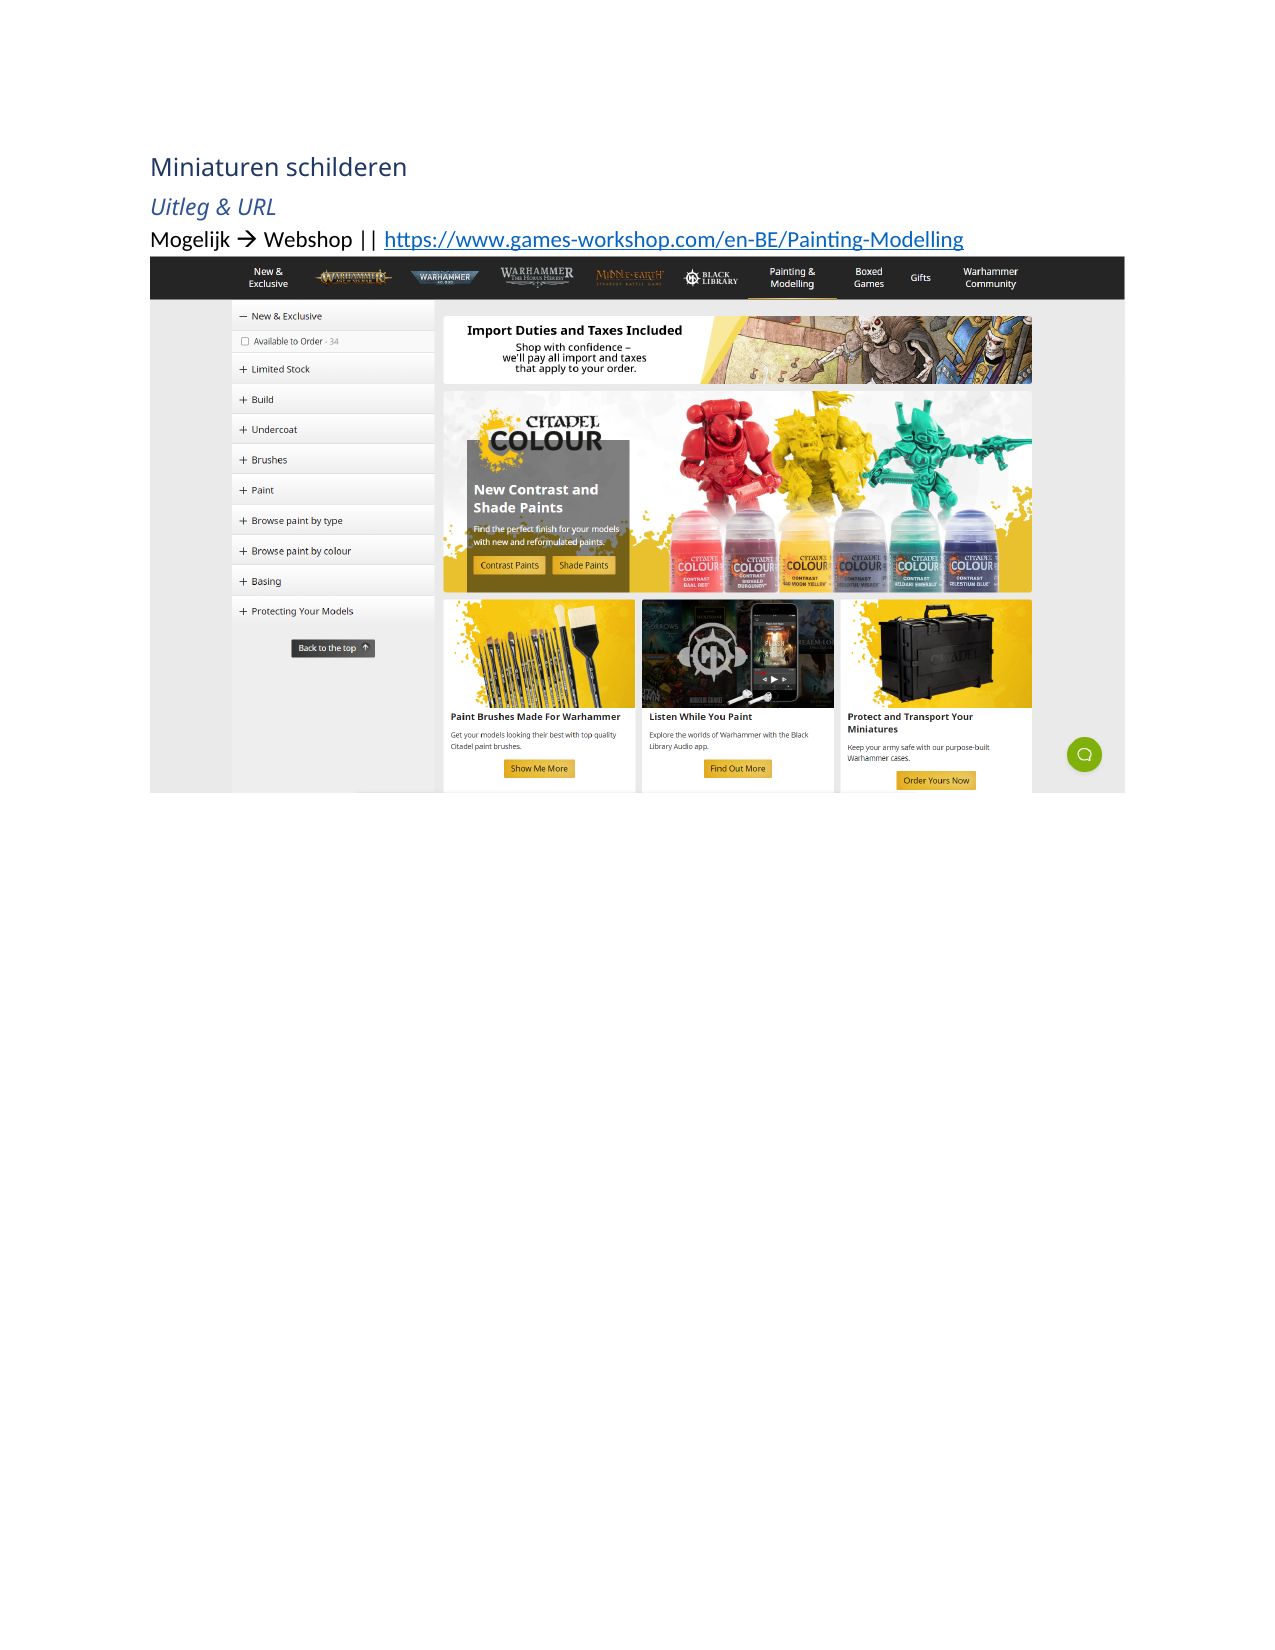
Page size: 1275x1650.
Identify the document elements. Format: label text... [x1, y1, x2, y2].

text Mogelijk Webshop || https://www.games-workshop.com/en-BE/Painting-Modelling [150, 225, 1125, 255]
subtitle Uitleg & URL [150, 191, 1125, 222]
subtitle Miniaturen schilderen [150, 150, 1125, 184]
picture [150, 255, 1125, 793]
